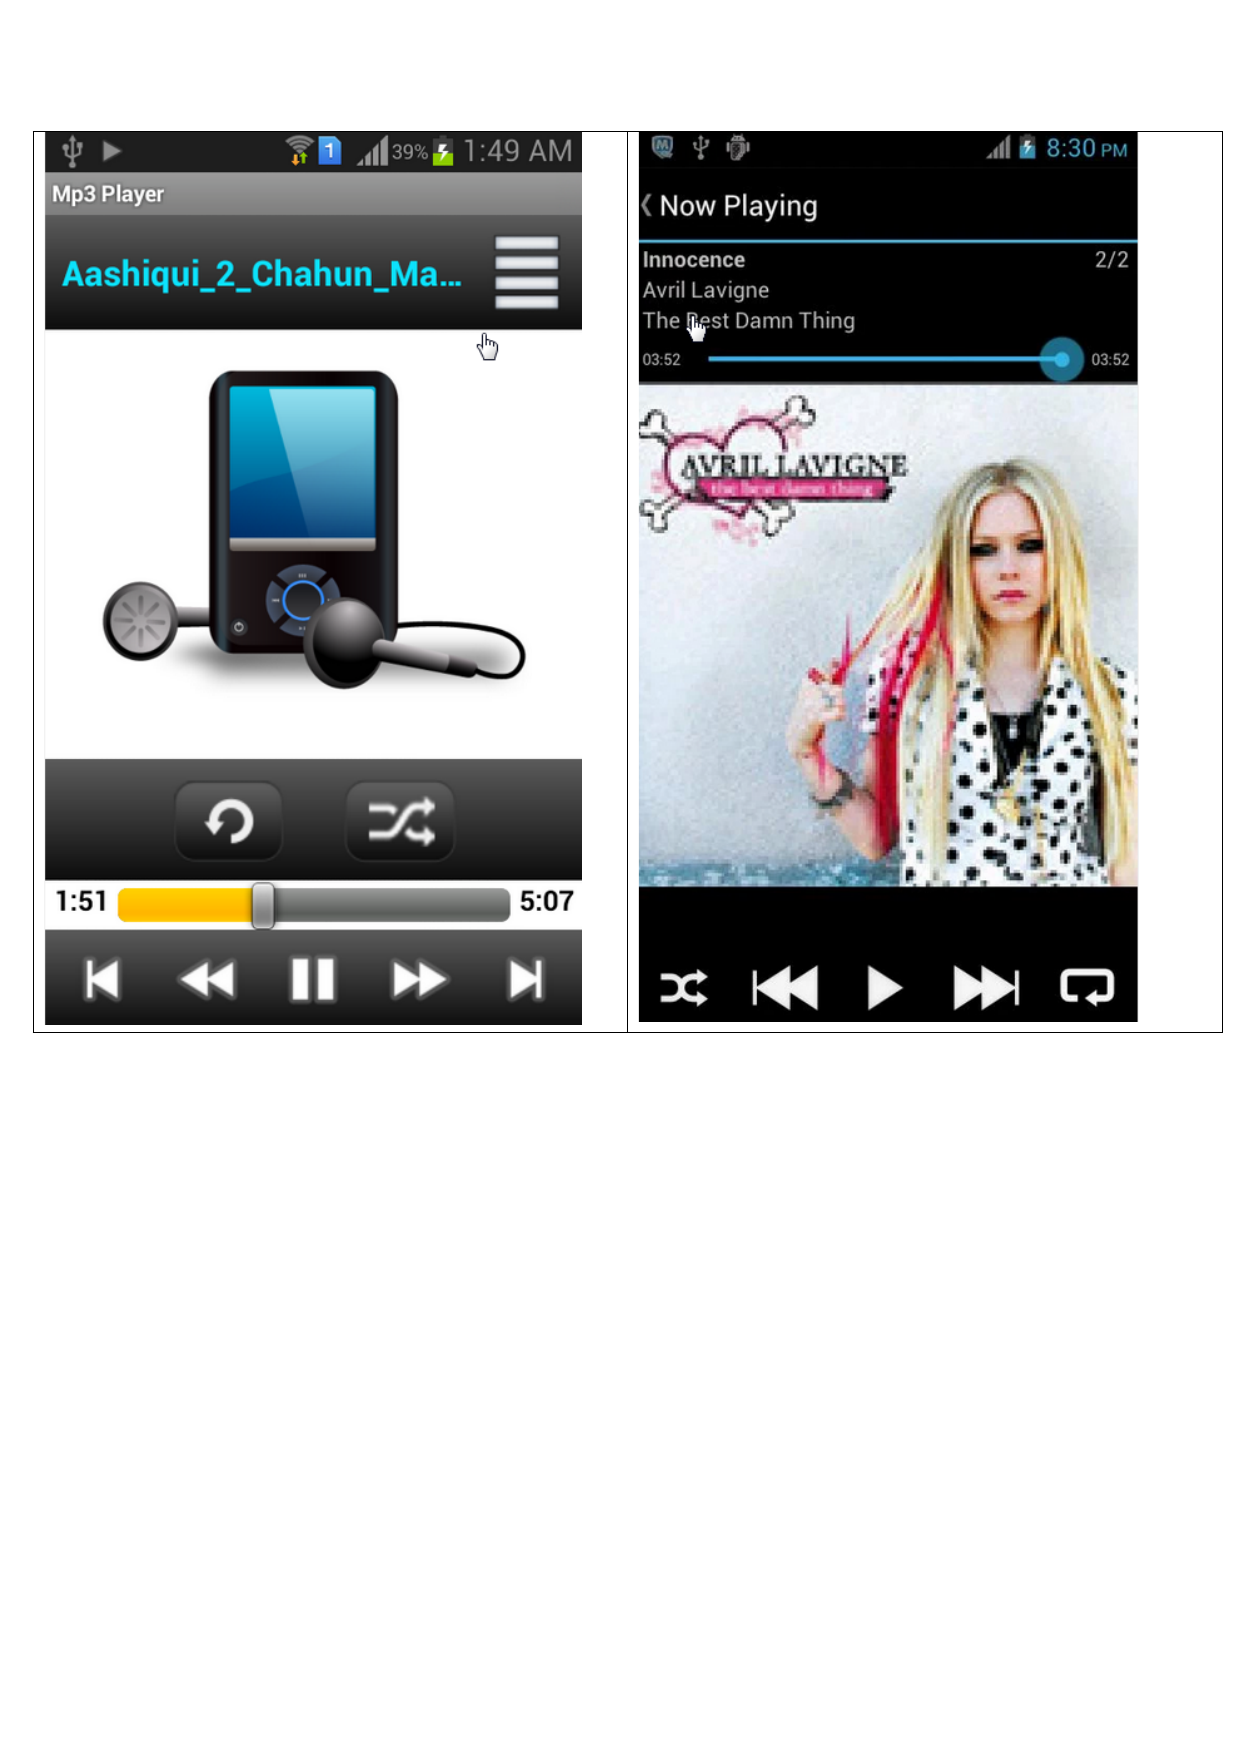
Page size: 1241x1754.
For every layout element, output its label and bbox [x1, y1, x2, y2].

picture [638, 132, 1139, 1022]
table_cell [628, 132, 1222, 1032]
table_cell [34, 132, 627, 1032]
picture [44, 132, 582, 1025]
